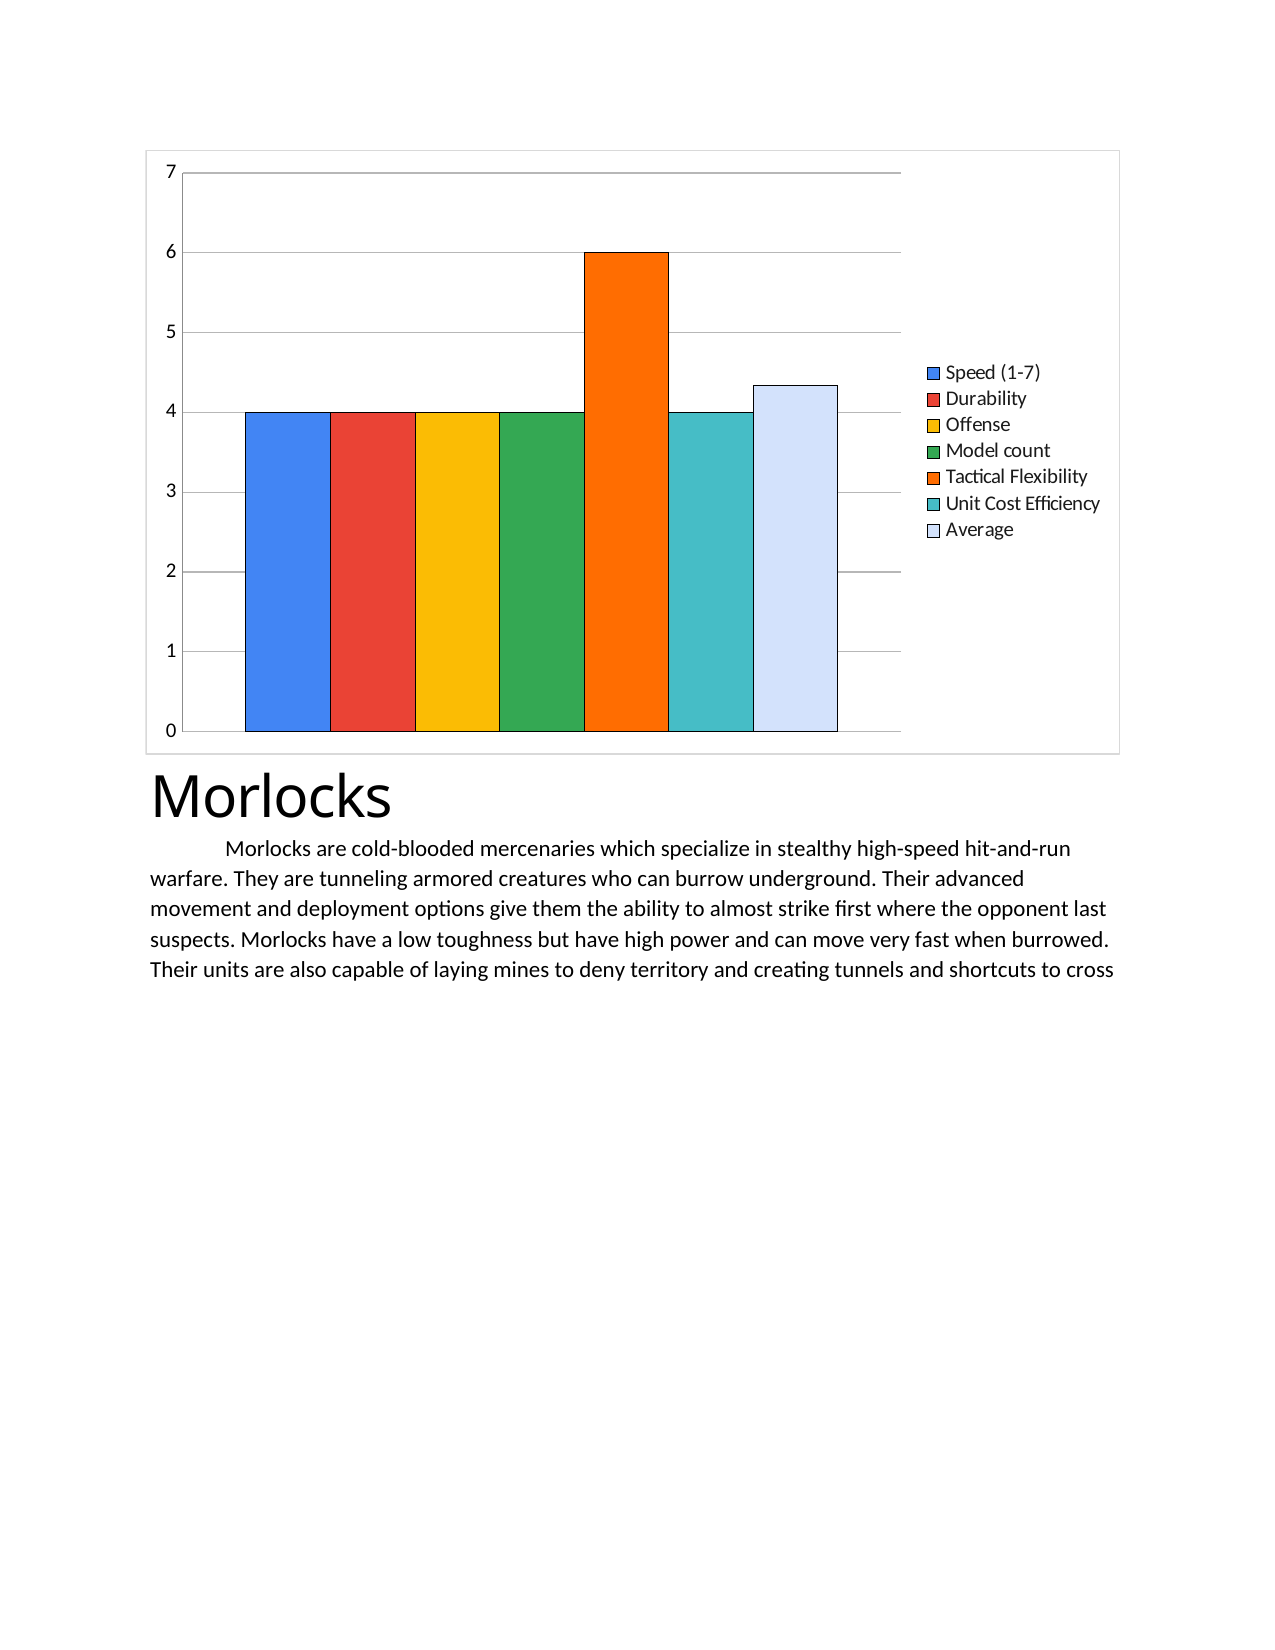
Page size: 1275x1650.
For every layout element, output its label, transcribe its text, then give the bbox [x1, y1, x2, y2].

text Morlocks are cold-blooded mercenaries which specialize in stealthy high-speed hit-and-run warfare. They are tunneling armored creatures who can burrow underground. Their advanced movement and deployment options give them the ability to almost strike first where the opponent last suspects. Morlocks have a low toughness but have high power and can move very fast when burrowed. Their units are also capable of laying mines to deny territory and creating tunnels and shortcuts to cross the map in a single turn. [150, 834, 1125, 983]
title Morlocks [150, 150, 1125, 834]
